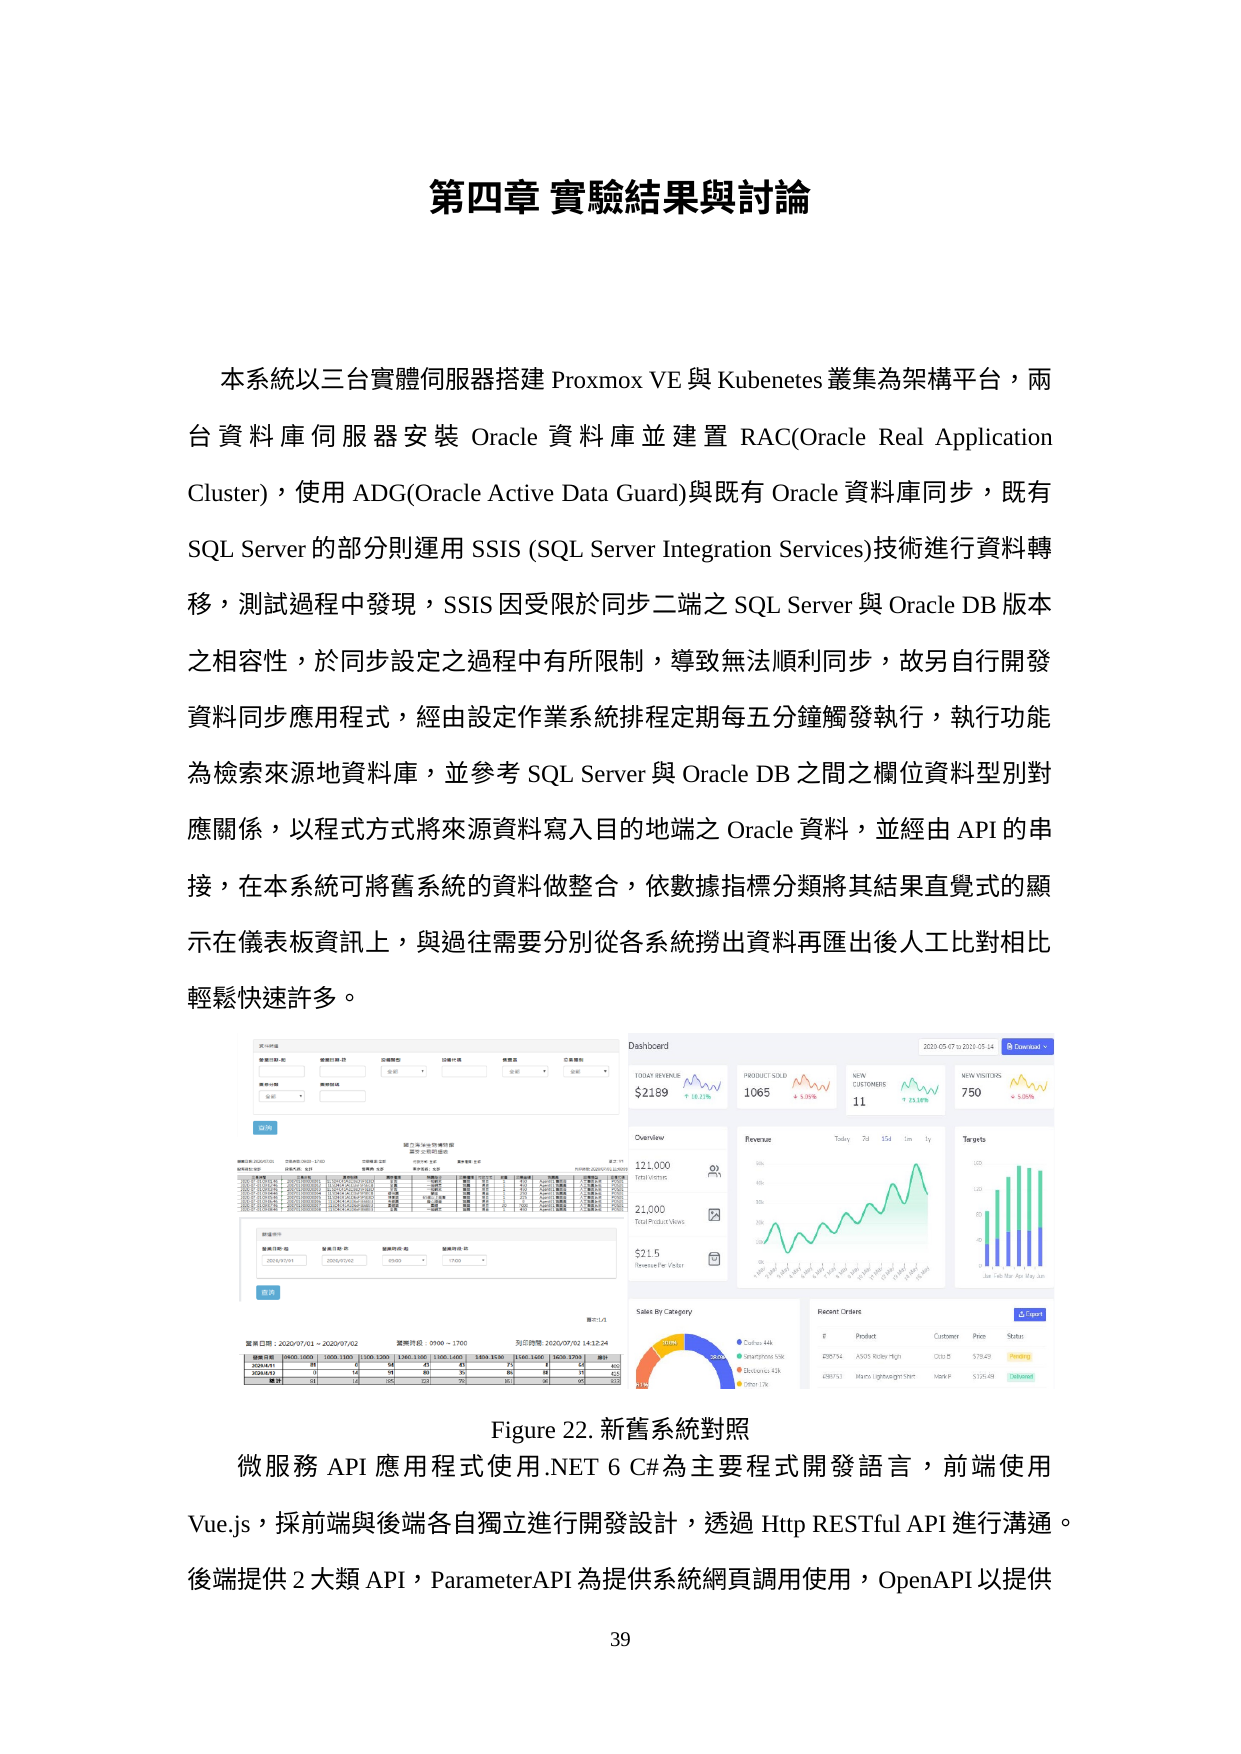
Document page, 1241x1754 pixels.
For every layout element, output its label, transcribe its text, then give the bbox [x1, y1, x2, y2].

subtitle 第四章 實驗結果與討論 [187, 157, 1053, 232]
picture [237, 1033, 1055, 1395]
text 本系統以三台實體伺服器搭建Proxmox VE與Kubenetes叢集為架構平台，兩台資料庫伺服器安裝Oracle資料庫並建置RAC(Oracle Real Application Cluster)，使用ADG(Oracle Active Data Guard)與既有Oracle資料庫同步，既有SQL Server的部分則運用SSIS (SQL Server Integration Services)技術進行資料轉移，測試過程中發現，SSIS因受限於同步二端之SQL Server與Oracle DB版本之相容性，於同步設定之過程中有所限制，導致無法順利同步，故另自行開發資料同步應用程式，經由設定作業系統排程定期每五分鐘觸發執行，執行功能為檢索來源地資料庫，並參考SQL Server與Oracle DB之間之欄位資料型別對應關係，以程式方式將來源資料寫入目的地端之Oracle資料，並經由API的串接，在本系統可將舊系統的資料做整合，依數據指標分類將其結果直覺式的顯示在儀表板資訊上，與過往需要分別從各系統撈出資料再匯出後人工比對相比，輕鬆快速許多。 [187, 359, 1053, 1016]
text Figure 22. 新舊系統對照 [187, 1409, 1053, 1446]
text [187, 1446, 1053, 1596]
